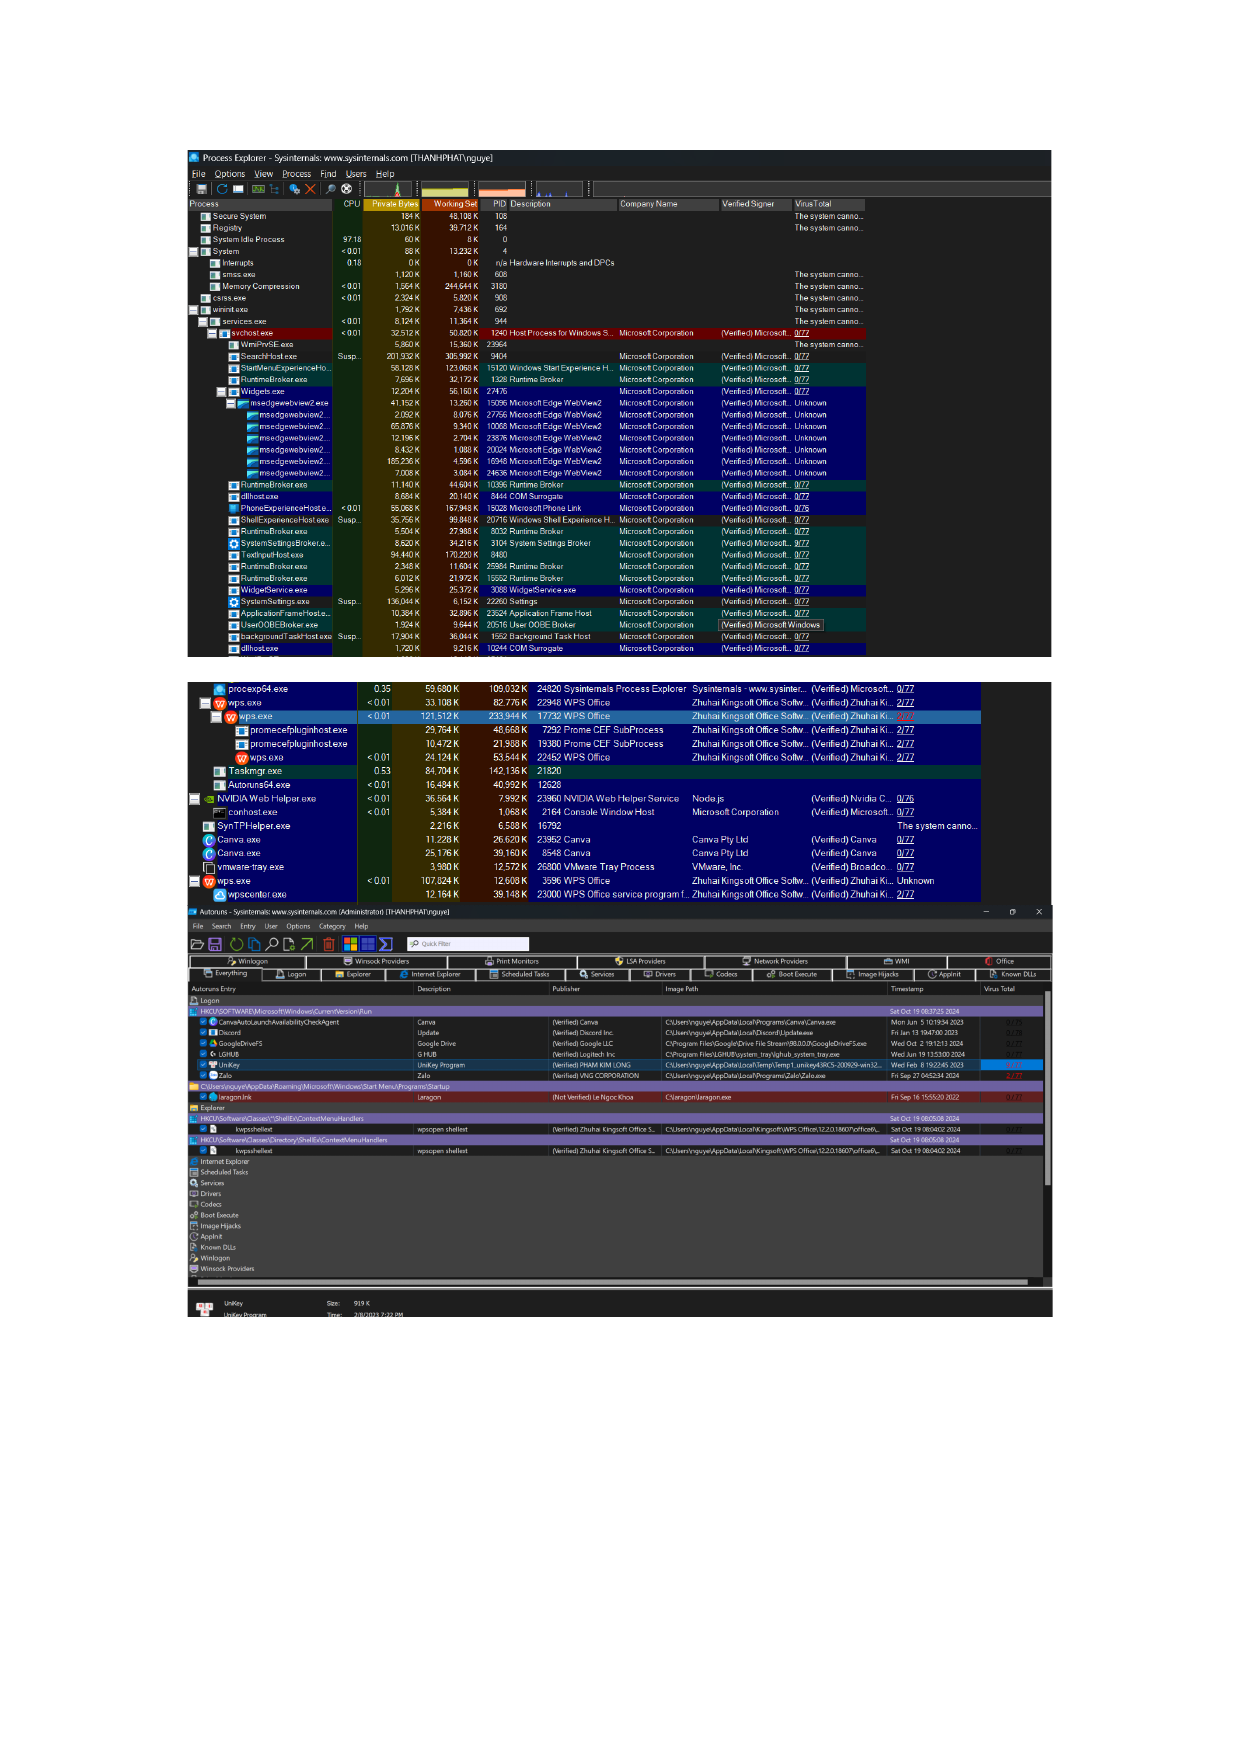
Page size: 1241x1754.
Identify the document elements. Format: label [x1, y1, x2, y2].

picture [187, 150, 1052, 657]
picture [187, 682, 1053, 1317]
